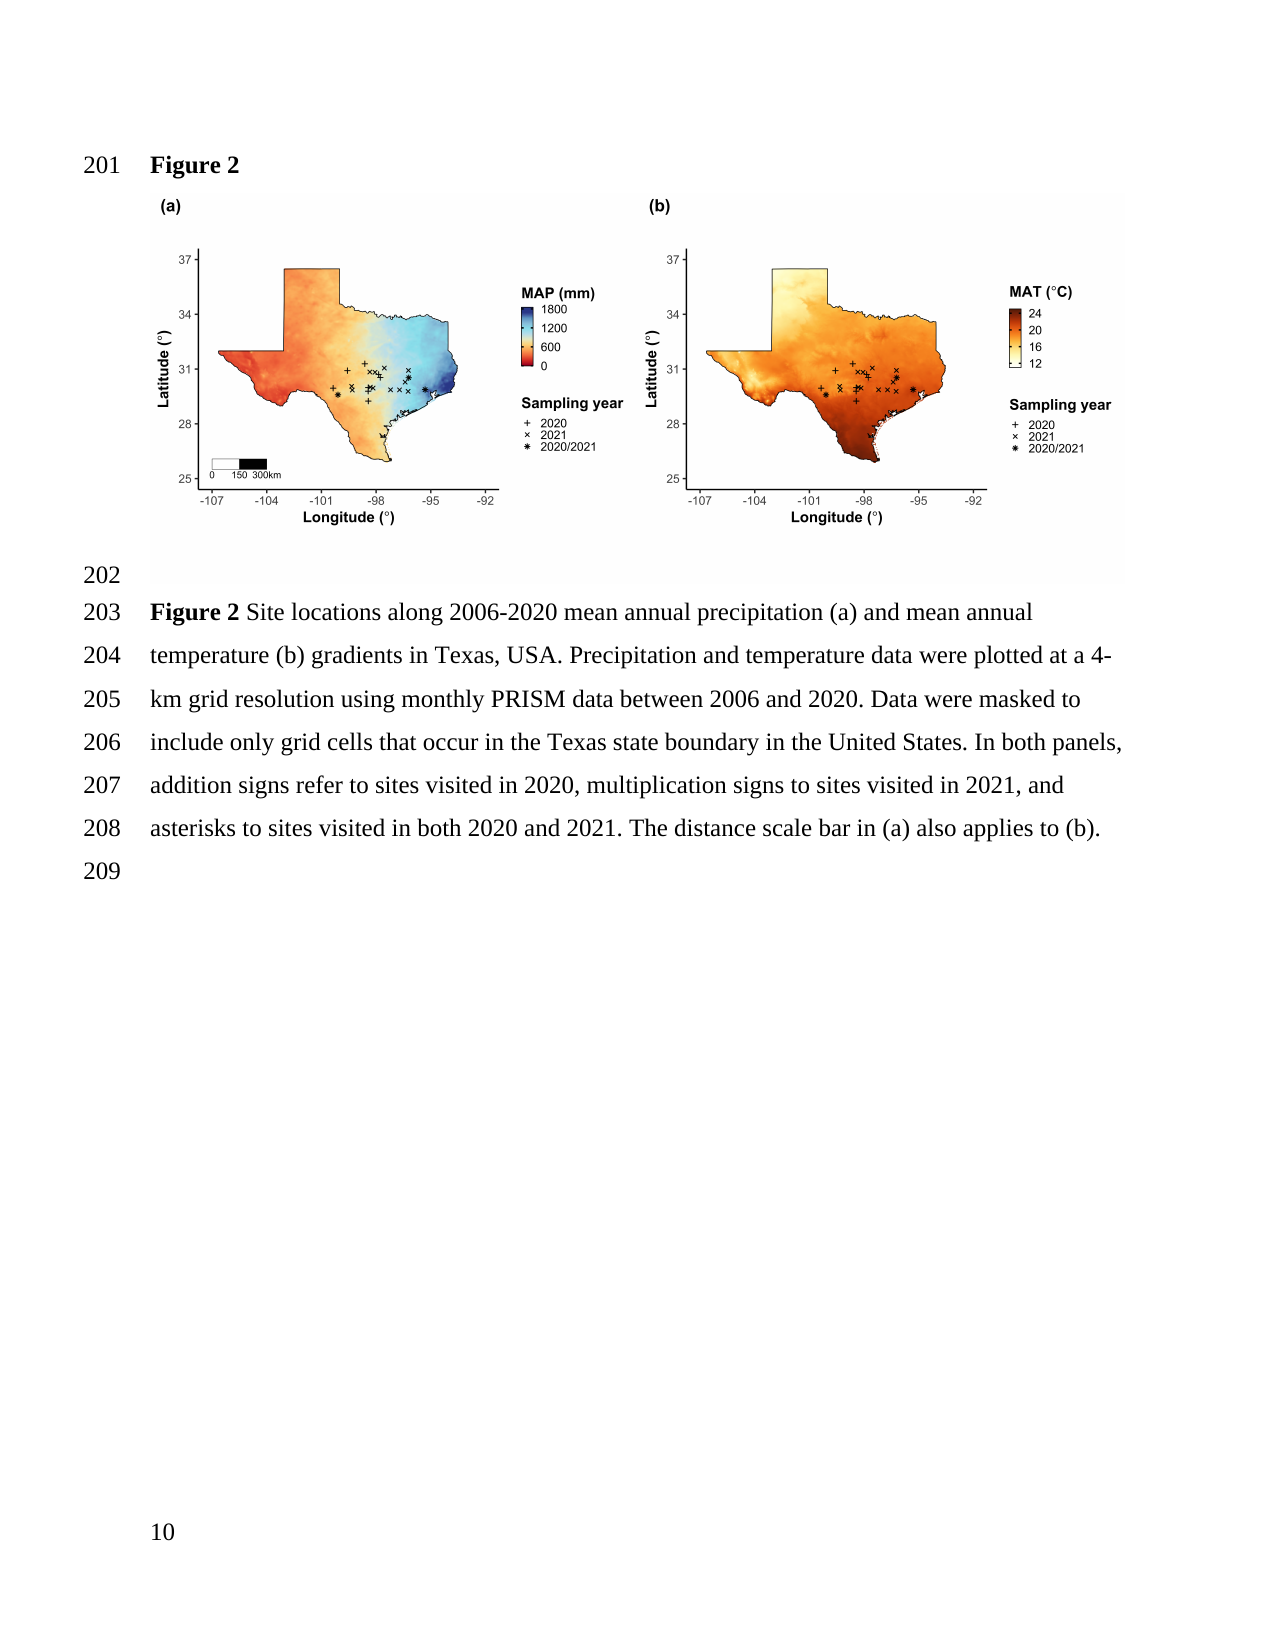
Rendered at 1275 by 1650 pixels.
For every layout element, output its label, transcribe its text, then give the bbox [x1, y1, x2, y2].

picture [150, 193, 1125, 584]
text Figure 2 Site locations along 2006-2020 mean annual precipitation (a) and mean annual temperature (b) gradients in Texas, USA. Precipitation and temperature data were plotted at a 4-km grid resolution using monthly PRISM data between 2006 and 2020. Data were masked to include only grid cells that occur in the Texas state boundary in the United States. In both panels, addition signs refer to sites visited in 2020, multiplication signs to sites visited in 2021, and asterisks to sites visited in both 2020 and 2021. The distance scale bar in (a) also applies to (b). [150, 584, 1125, 842]
text Figure 2 [150, 150, 1125, 179]
